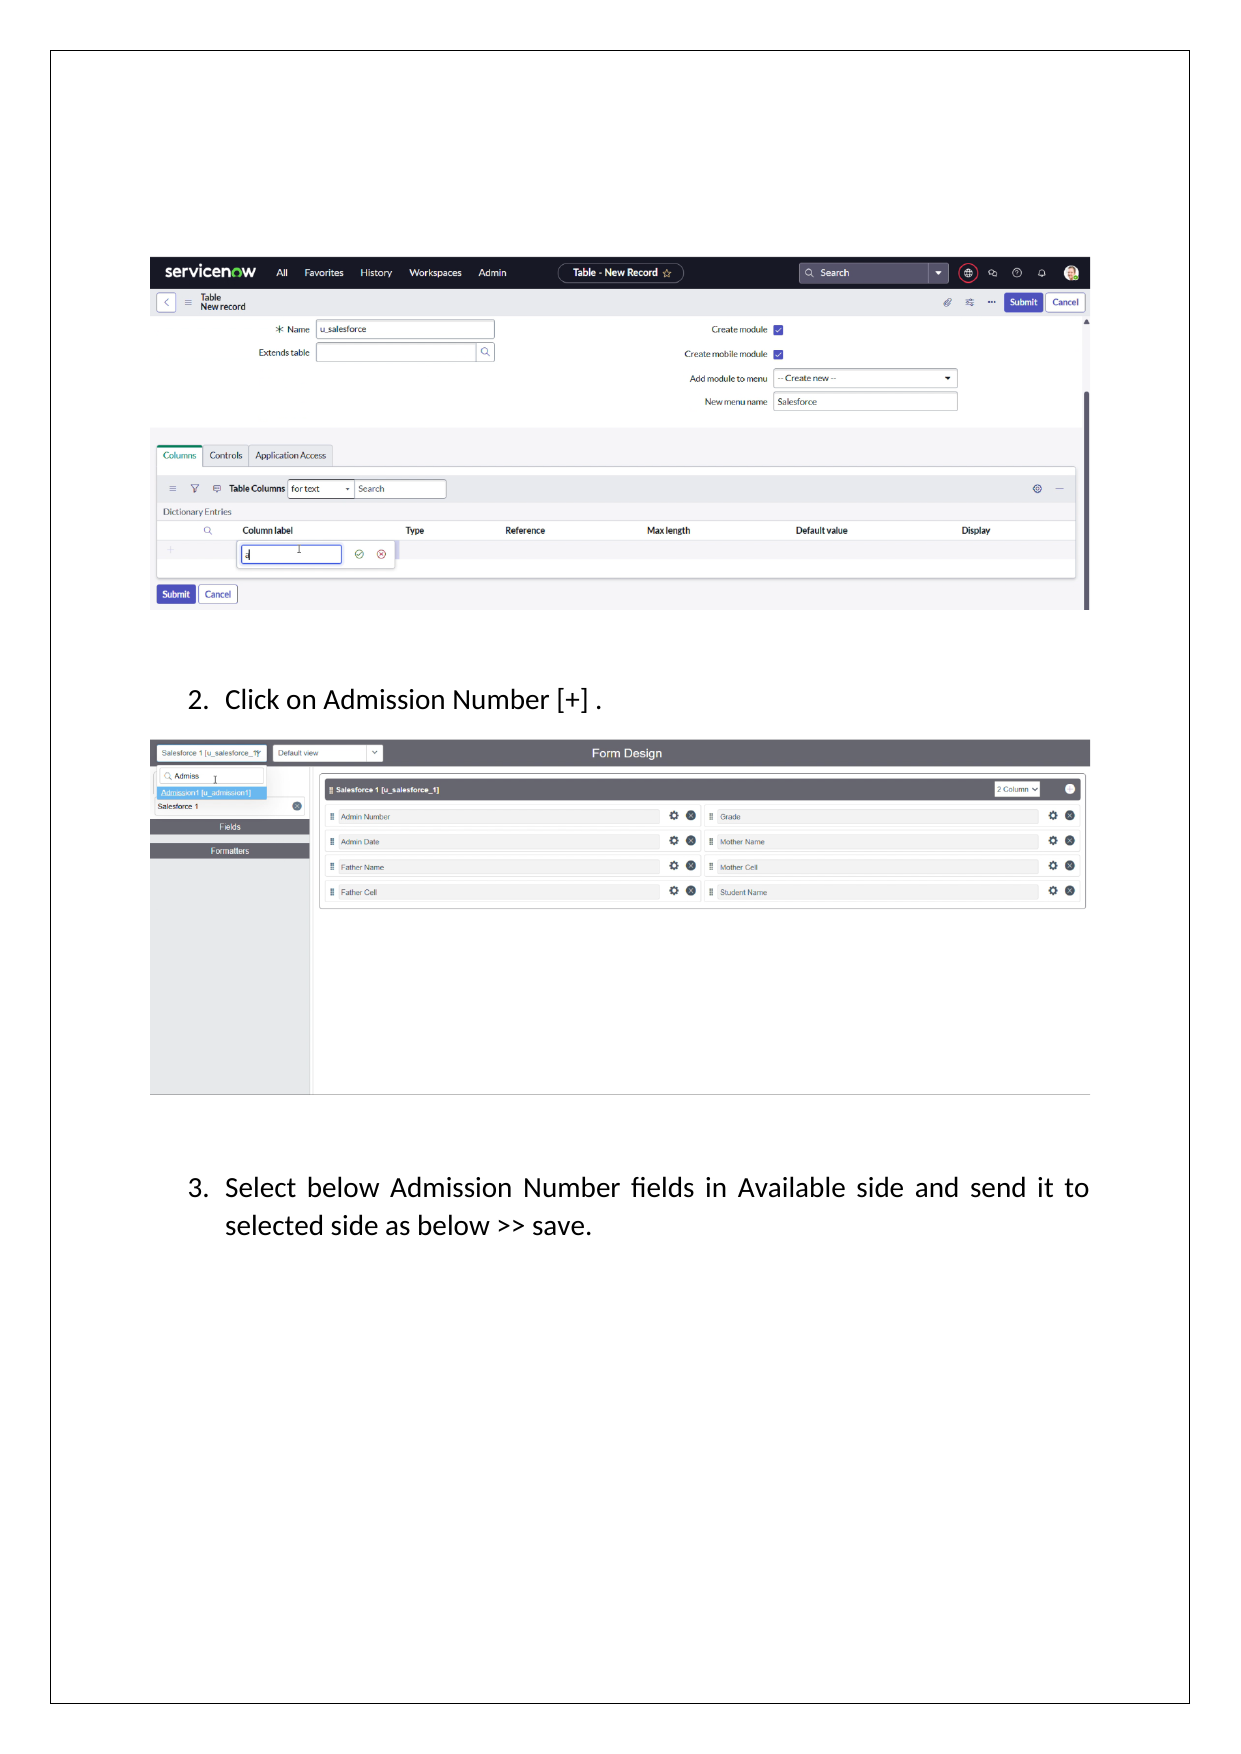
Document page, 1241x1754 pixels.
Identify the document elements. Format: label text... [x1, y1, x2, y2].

list Select below Admission Number fields in Available side and send it to selected side as below >> save. [187, 1169, 1090, 1243]
list Click on Admission Number [+] . [187, 681, 1090, 716]
picture [150, 255, 1091, 610]
picture [150, 736, 1091, 1095]
